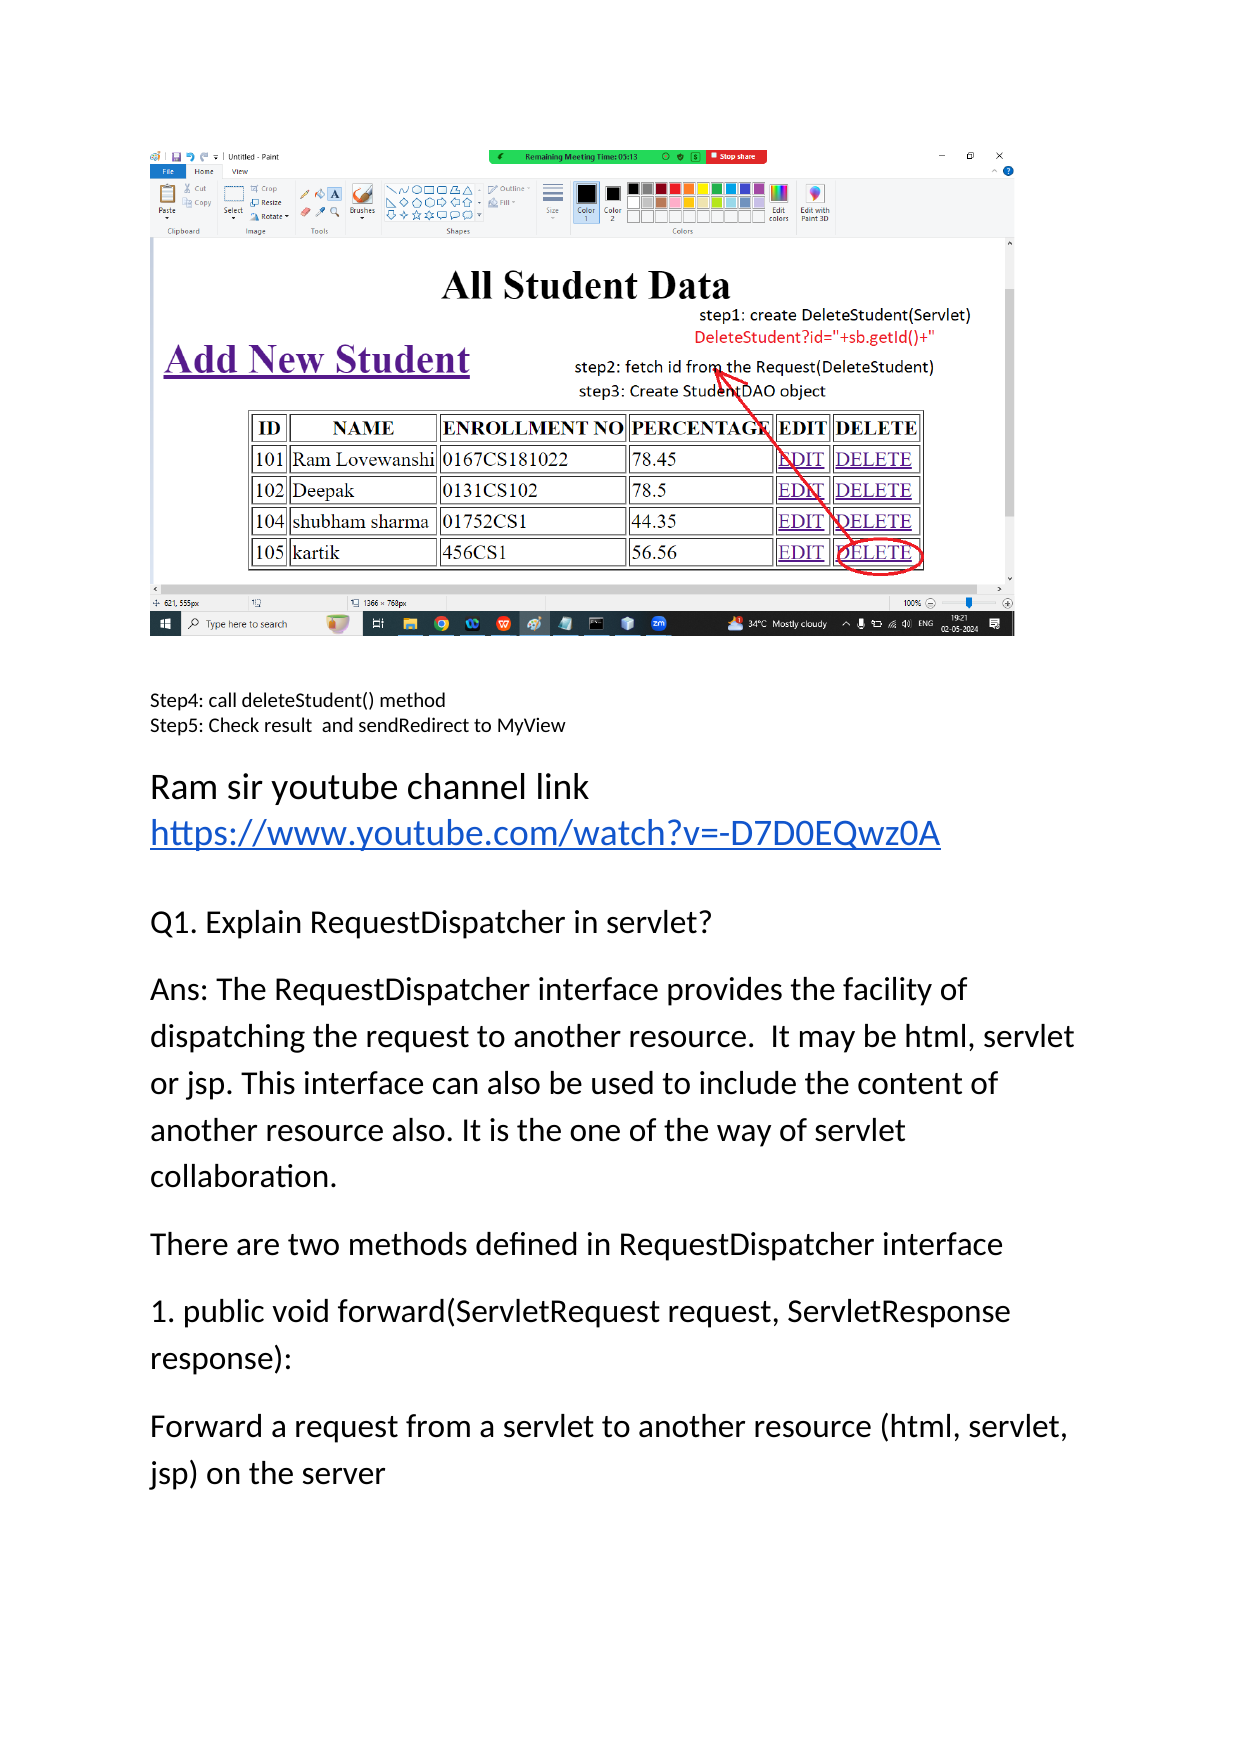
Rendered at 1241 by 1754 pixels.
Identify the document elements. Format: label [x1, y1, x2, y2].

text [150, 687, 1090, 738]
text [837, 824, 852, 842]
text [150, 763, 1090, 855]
picture [150, 150, 1015, 636]
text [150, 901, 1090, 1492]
